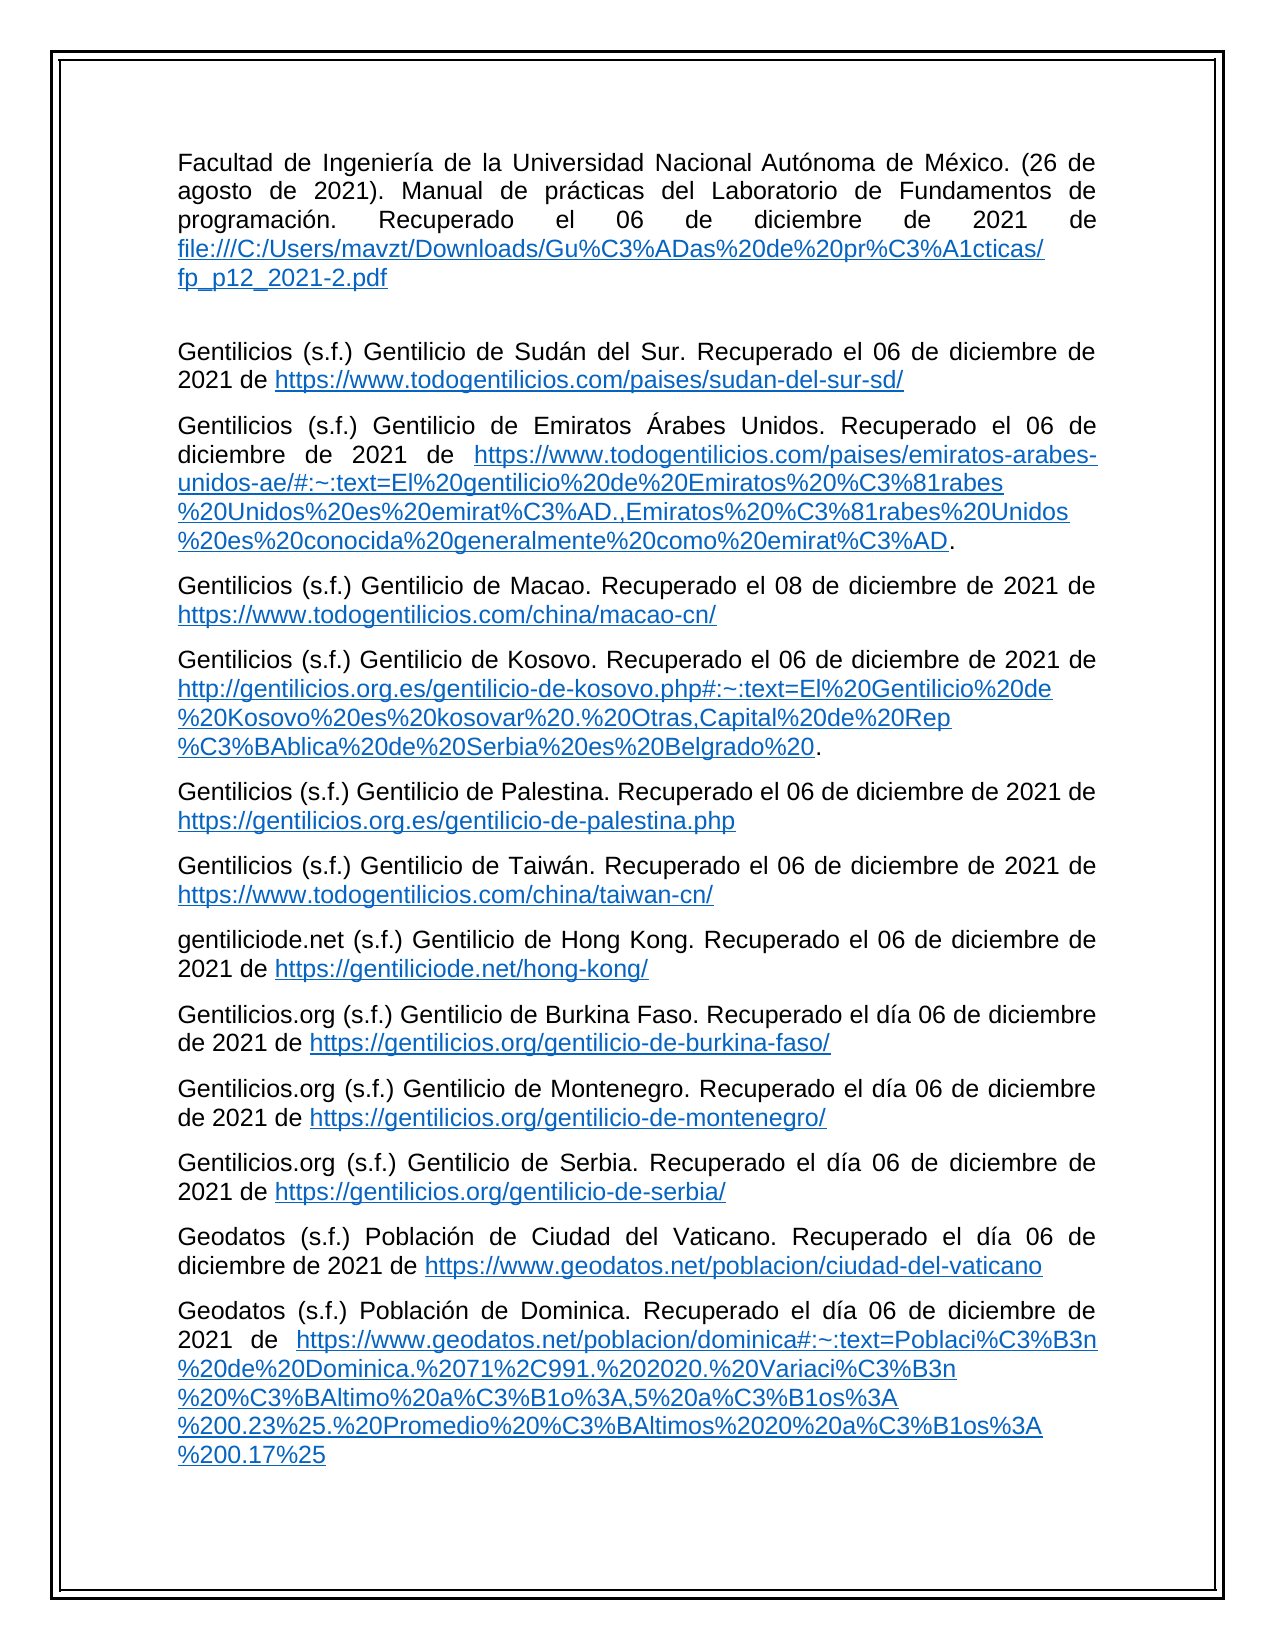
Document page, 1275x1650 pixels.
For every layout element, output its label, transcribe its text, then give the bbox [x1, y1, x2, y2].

text Geodatos (s.f.) Población de Dominica. Recuperado el día 06 de diciembre de 2021 de https://www.geodatos.net/poblacion/dominica#:~:text=Poblaci%C3%B3n%20de%20Dominica.%2071%2C991.%202020.%20Variaci%C3%B3n%20%C3%BAltimo%20a%C3%B1o%3A,5%20a%C3%B1os%3A%200.23%25.%20Promedio%20%C3%BAltimos%2020%20a%C3%B1os%3A%200.17%25 [177, 1296, 1098, 1469]
text Gentilicios (s.f.) Gentilicio de Macao. Recuperado el 08 de diciembre de 2021 de https://www.todogentilicios.com/china/macao-cn/ [177, 571, 1098, 629]
text Facultad de Ingeniería de la Universidad Nacional Autónoma de México. (26 de agosto de 2021). Manual de prácticas del Laboratorio de Fundamentos de programación. Recuperado el 06 de diciembre de 2021 de file:///C:/Users/mavzt/Downloads/Gu%C3%ADas%20de%20pr%C3%A1cticas/fp_p12_2021-2.pdf [177, 148, 1098, 291]
text Gentilicios.org (s.f.) Gentilicio de Burkina Faso. Recuperado el día 06 de diciembre de 2021 de https://gentilicios.org/gentilicio-de-burkina-faso/ [177, 1000, 1098, 1057]
text Geodatos (s.f.) Población de Ciudad del Vaticano. Recuperado el día 06 de diciembre de 2021 de https://www.geodatos.net/poblacion/ciudad-del-vaticano [177, 1222, 1098, 1280]
text Gentilicios (s.f.) Gentilicio de Kosovo. Recuperado el 06 de diciembre de 2021 de http://gentilicios.org.es/gentilicio-de-kosovo.php#:~:text=El%20Gentilicio%20de%20Kosovo%20es%20kosovar%20.%20Otras,Capital%20de%20Rep%C3%BAblica%20de%20Serbia%20es%20Belgrado%20. [177, 646, 1098, 761]
text Gentilicios (s.f.) Gentilicio de Taiwán. Recuperado el 06 de diciembre de 2021 de https://www.todogentilicios.com/china/taiwan-cn/ [177, 851, 1098, 909]
text Gentilicios.org (s.f.) Gentilicio de Serbia. Recuperado el día 06 de diciembre de 2021 de https://gentilicios.org/gentilicio-de-serbia/ [177, 1148, 1098, 1206]
text Gentilicios (s.f.) Gentilicio de Sudán del Sur. Recuperado el 06 de diciembre de 2021 de https://www.todogentilicios.com/paises/sudan-del-sur-sd/ [177, 337, 1098, 394]
text gentiliciode.net (s.f.) Gentilicio de Hong Kong. Recuperado el 06 de diciembre de 2021 de https://gentiliciode.net/hong-kong/ [177, 926, 1098, 983]
text Gentilicios.org (s.f.) Gentilicio de Montenegro. Recuperado el día 06 de diciembre de 2021 de https://gentilicios.org/gentilicio-de-montenegro/ [177, 1074, 1098, 1131]
text Gentilicios (s.f.) Gentilicio de Emiratos Árabes Unidos. Recuperado el 06 de diciembre de 2021 de https://www.todogentilicios.com/paises/emiratos-arabes-unidos-ae/#:~:text=El%20gentilicio%20de%20Emiratos%20%C3%81rabes%20Unidos%20es%20emirat%C3%AD.,Emiratos%20%C3%81rabes%20Unidos%20es%20conocida%20generalmente%20como%20emirat%C3%AD. [177, 411, 1098, 555]
text Gentilicios (s.f.) Gentilicio de Palestina. Recuperado el 06 de diciembre de 2021 de https://gentilicios.org.es/gentilicio-de-palestina.php [177, 777, 1098, 835]
